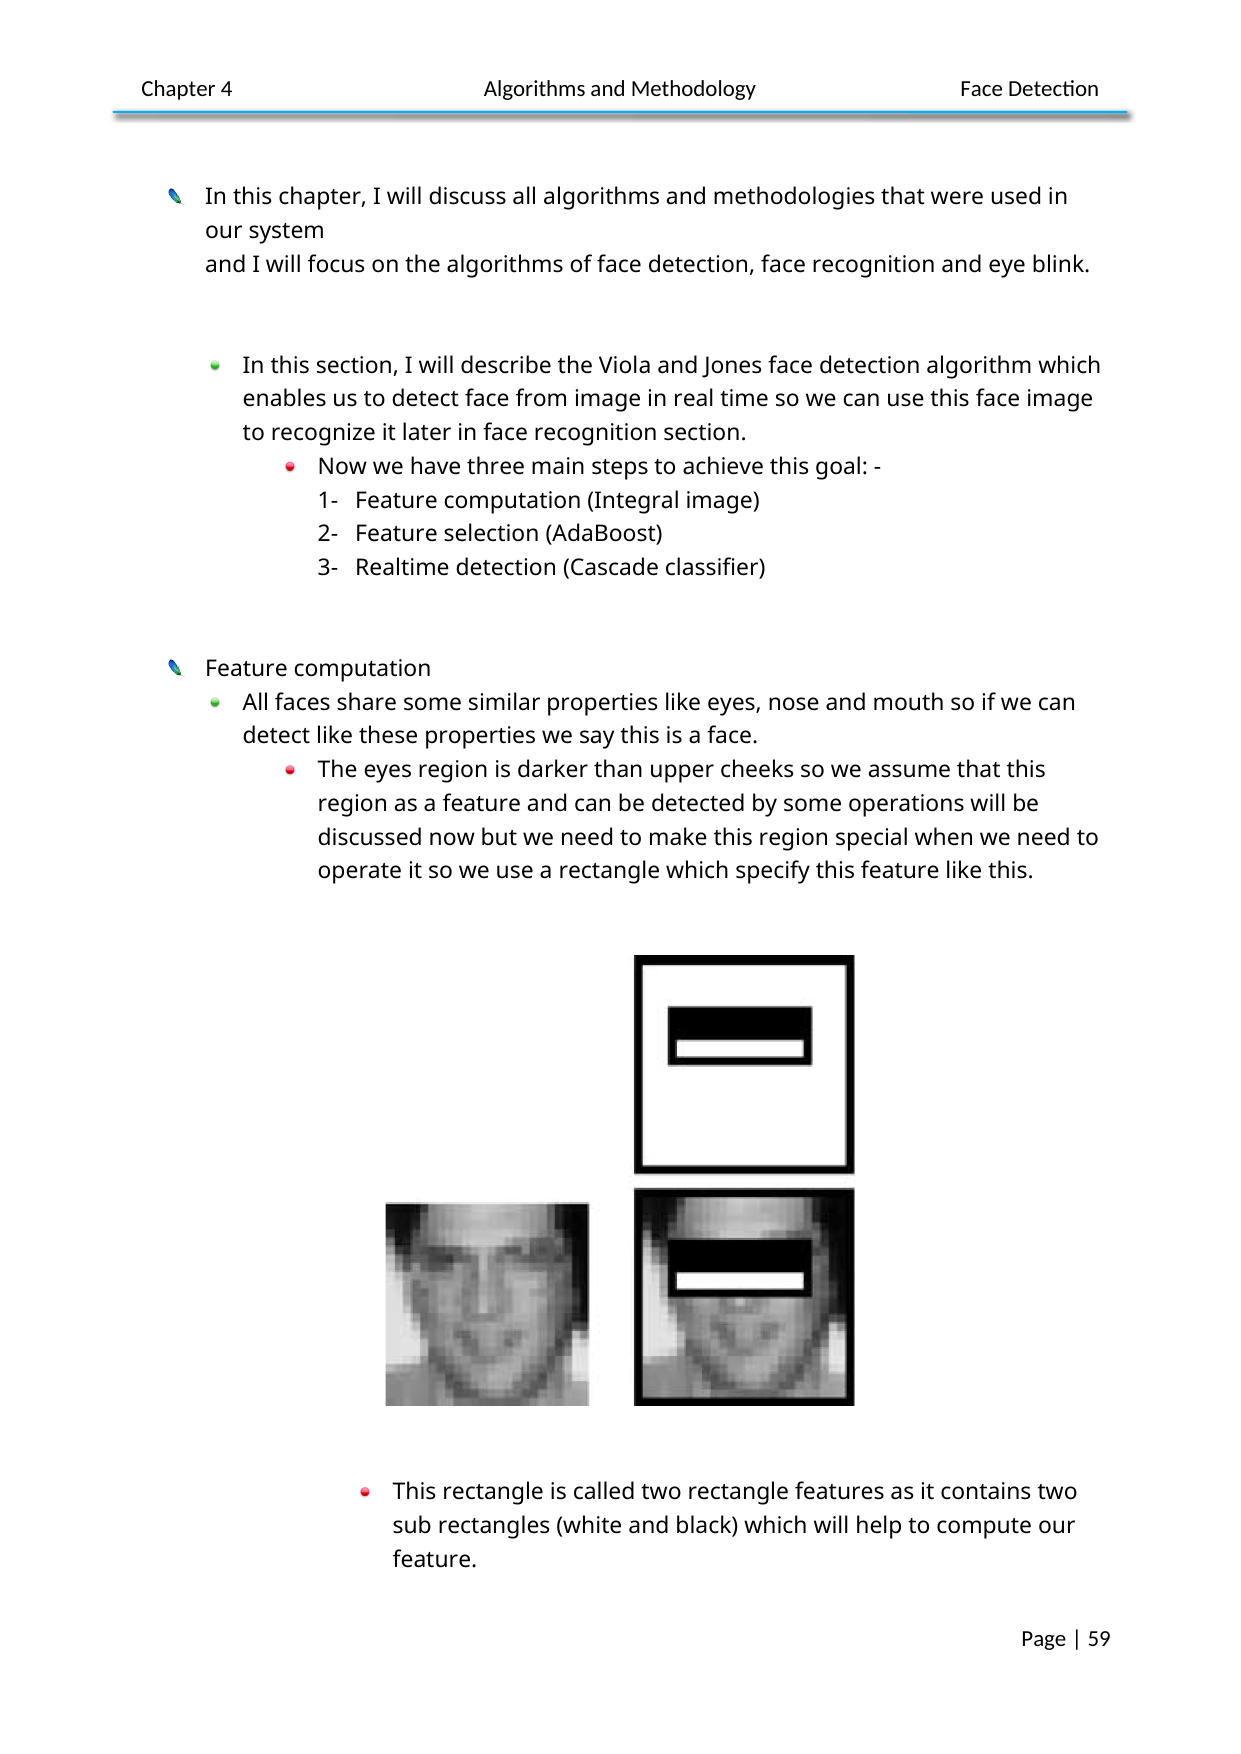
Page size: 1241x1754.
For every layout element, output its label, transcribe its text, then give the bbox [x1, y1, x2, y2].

picture [168, 188, 185, 205]
picture [206, 693, 223, 711]
list Feature computation (Integral image) [317, 484, 1110, 515]
picture [168, 659, 185, 677]
picture [281, 761, 298, 778]
picture [356, 1483, 373, 1500]
picture [385, 955, 855, 1406]
list This rectangle is called two rectangle features as it contains two sub rectangles (white and black) which will help to compute our feature. [355, 1475, 1110, 1574]
picture [206, 356, 223, 374]
list Now we have three main steps to achieve this goal: - [280, 450, 1110, 481]
list Feature computation [167, 652, 1110, 683]
list Realtime detection (Cascade classifier) [317, 551, 1110, 582]
list In this chapter, I will discuss all algorithms and methodologies that were used in our system [167, 180, 1110, 245]
list and I will focus on the algorithms of face detection, face recognition and eye blink. [205, 248, 1110, 279]
picture [281, 457, 298, 475]
list In this section, I will describe the Viola and Jones face detection algorithm which enables us to detect face from image in real time so we can use this face image to recognize it later in face recognition section. [205, 349, 1110, 447]
list Feature selection (AdaBoost) [317, 517, 1110, 549]
list The eyes region is darker than upper cheeks so we assume that this region as a feature and can be detected by some operations will be discussed now but we need to make this region special when we need to operate it so we use a rectangle which specify this feature like this. [280, 753, 1110, 886]
list All faces share some similar properties like eyes, nose and mouth so if we can detect like these properties we say this is a face. [205, 686, 1110, 751]
